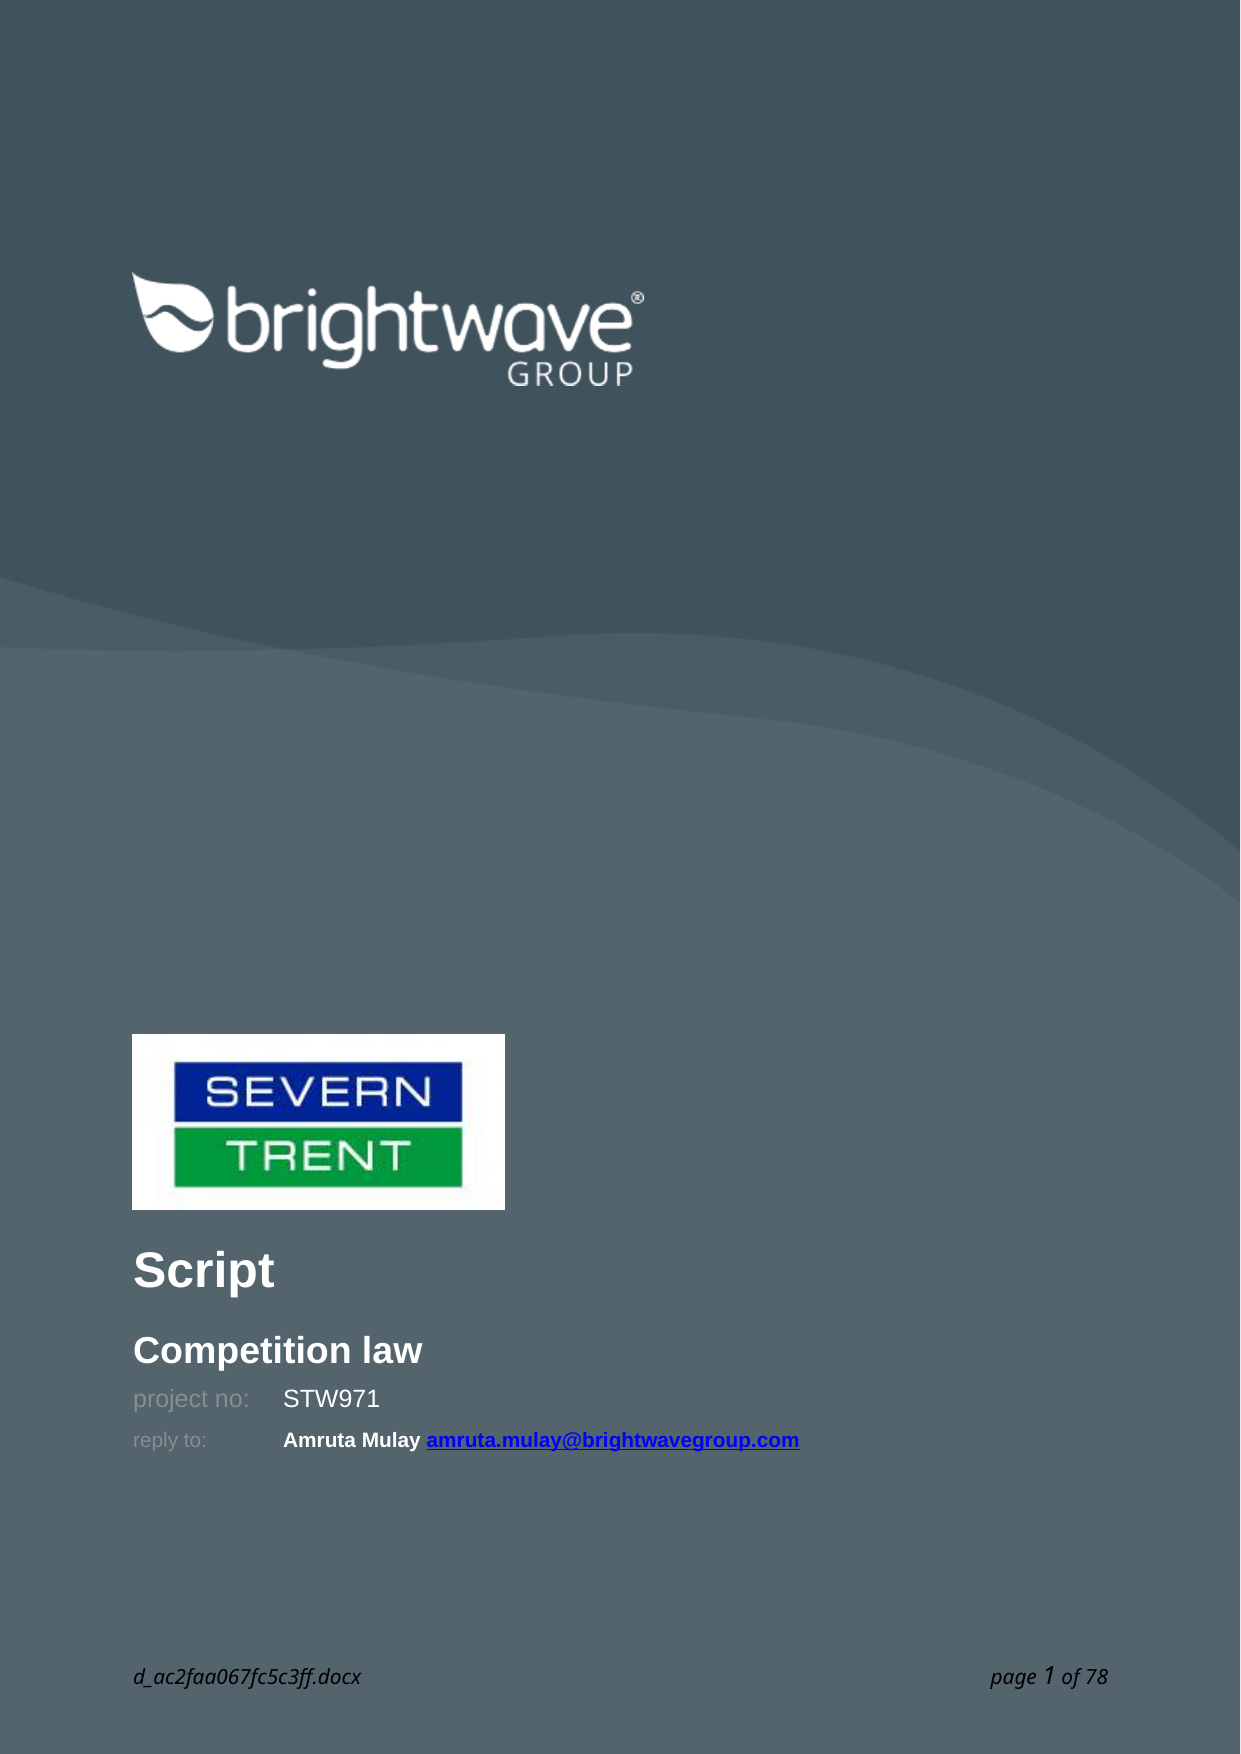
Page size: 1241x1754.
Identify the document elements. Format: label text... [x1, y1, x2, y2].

text reply to: Amruta Mulay amruta.mulay@brightwavegroup.com [133, 1428, 1132, 1452]
title Script [133, 1240, 1132, 1297]
picture [0, 0, 1241, 1754]
text project no: STW971 [133, 1384, 1132, 1413]
text Competition law [133, 1328, 1132, 1371]
